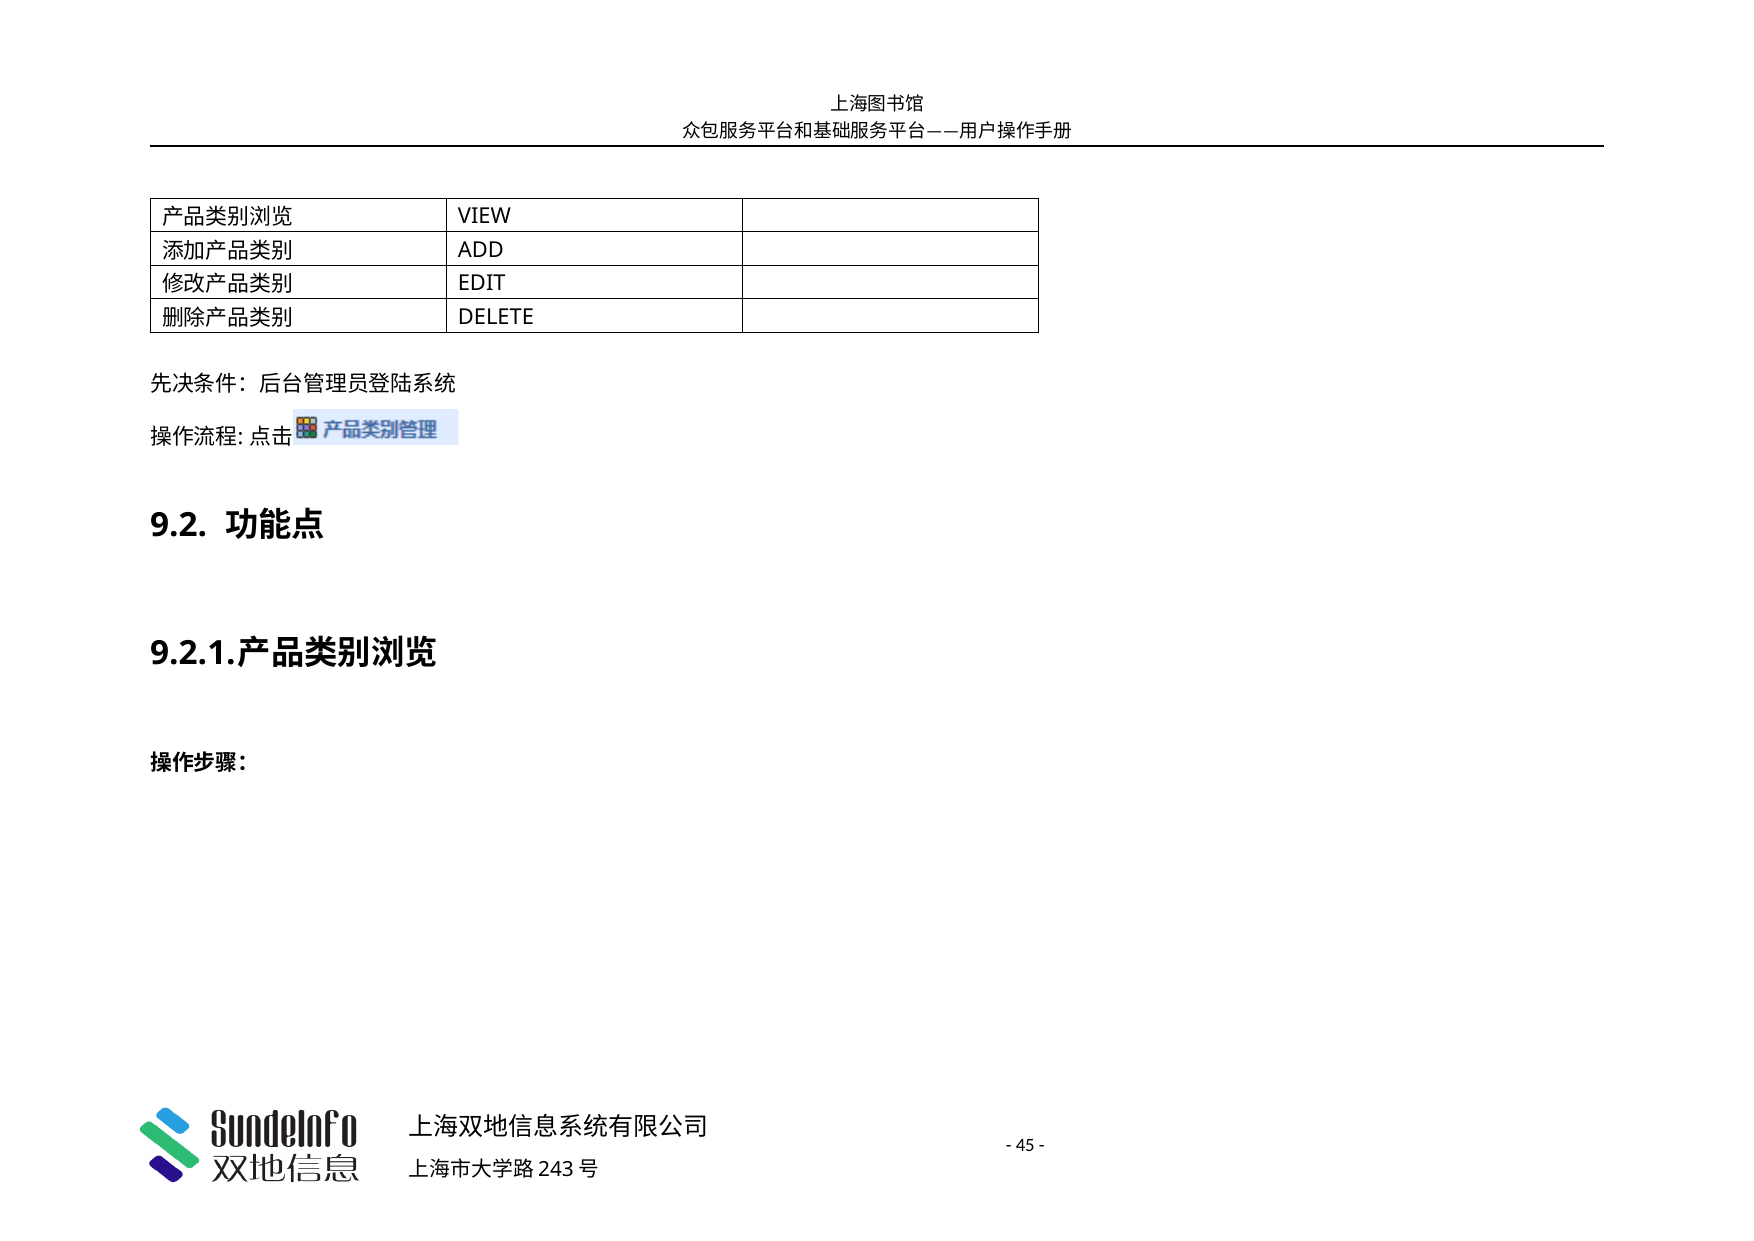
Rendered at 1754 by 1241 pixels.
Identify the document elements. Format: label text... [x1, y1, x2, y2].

text 操作步骤： [150, 745, 1604, 777]
table_cell 添加产品类别 [151, 232, 446, 265]
table_cell ADD [447, 232, 742, 265]
table_cell [743, 299, 1038, 332]
table_cell 产品类别浏览 [151, 199, 446, 231]
picture [292, 409, 459, 445]
table_cell [743, 199, 1038, 231]
text 操作流程: 点击 [150, 398, 1604, 463]
subtitle 功能点 [150, 490, 1604, 555]
table_cell 修改产品类别 [151, 266, 446, 298]
text 先决条件：后台管理员登陆系统 [150, 365, 1604, 398]
table_cell [743, 232, 1038, 265]
table_cell VIEW [447, 199, 742, 231]
picture [134, 1101, 366, 1188]
table_cell [743, 266, 1038, 298]
table_cell 删除产品类别 [151, 299, 446, 332]
subtitle 产品类别浏览 [150, 617, 1604, 682]
table_cell EDIT [447, 266, 742, 298]
table_cell DELETE [447, 299, 742, 332]
